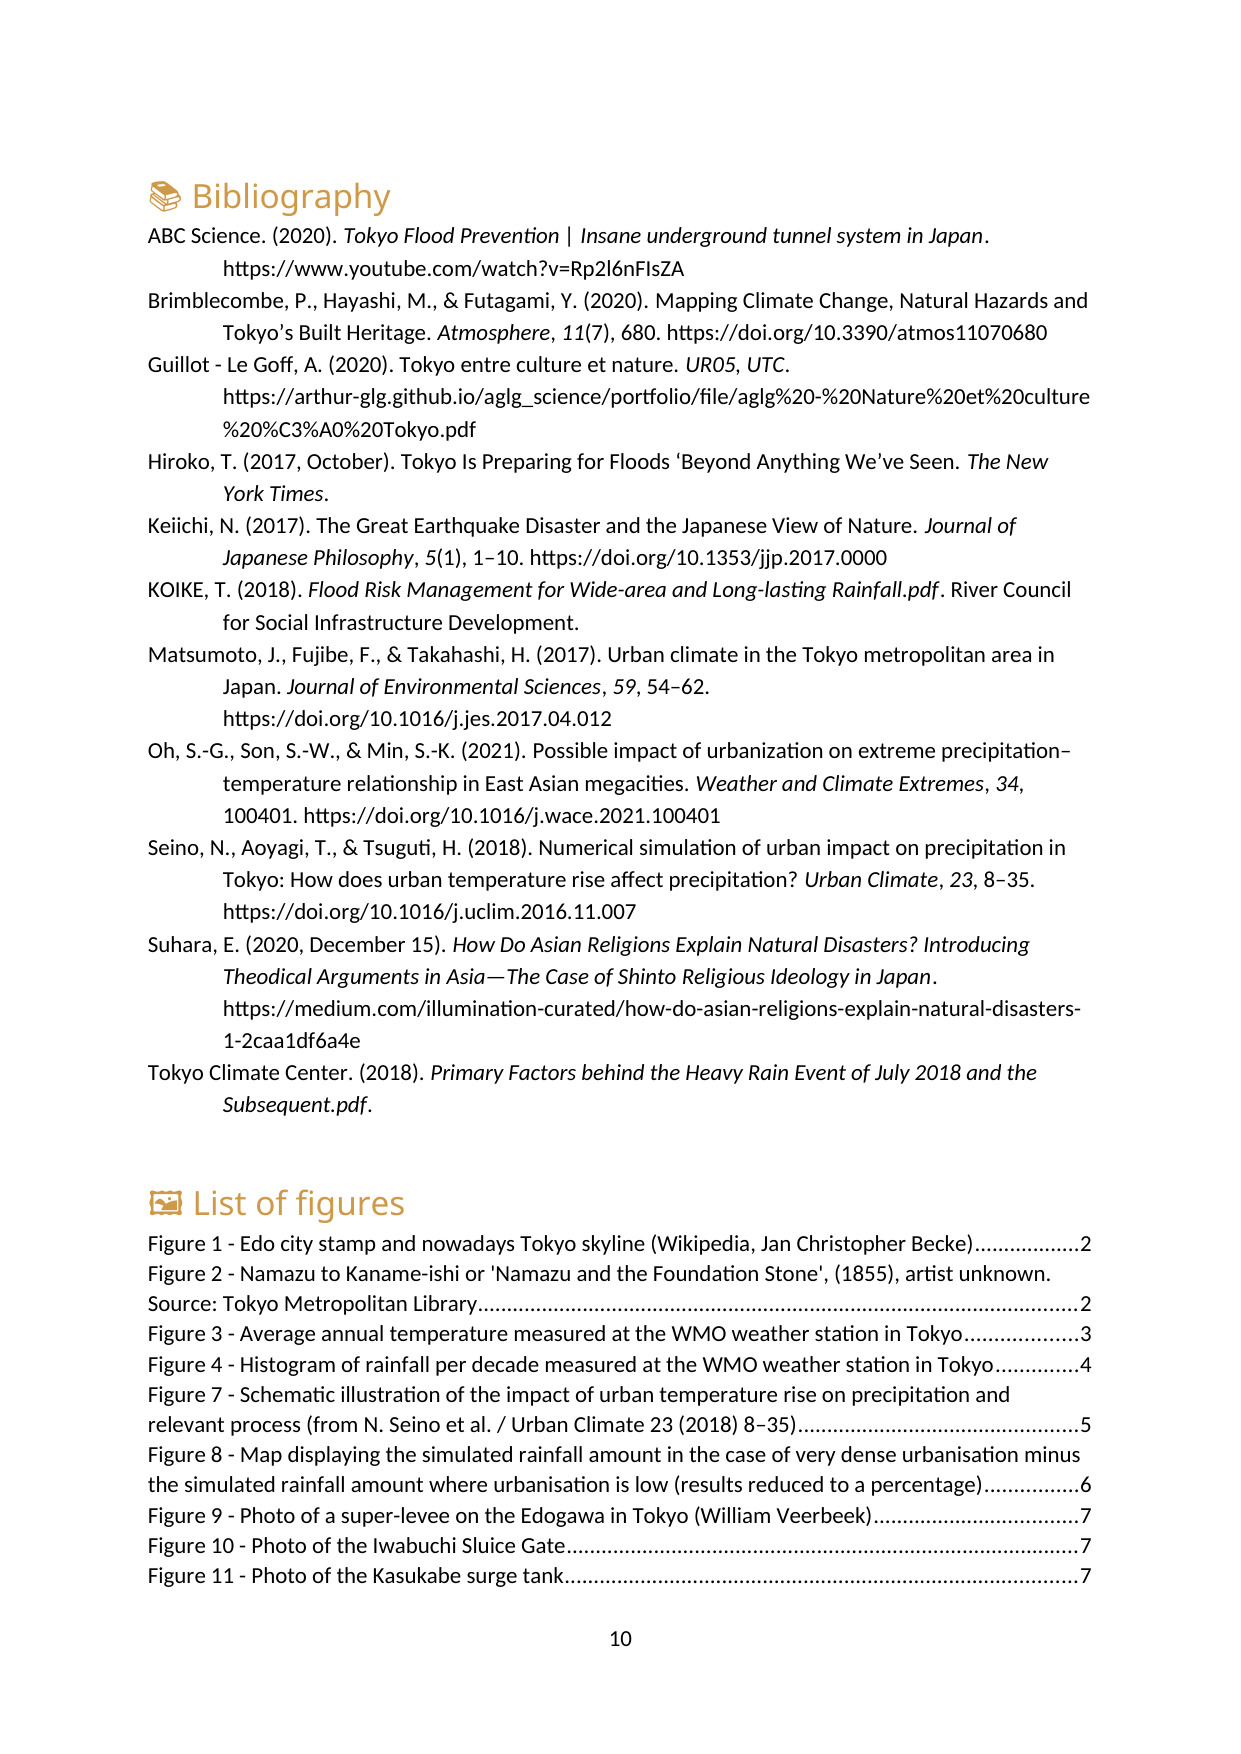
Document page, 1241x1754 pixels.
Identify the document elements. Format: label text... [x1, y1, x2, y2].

text Oh, S.-G., Son, S.-W., & Min, S.-K. (2021). Possible impact of urbanization on extreme precipitation–temperature relationship in East Asian megacities. Weather and Climate Extremes, 34, 100401. https://doi.org/10.1016/j.wace.2021.100401 [148, 737, 1093, 829]
text Brimblecombe, P., Hayashi, M., & Futagami, Y. (2020). Mapping Climate Change, Natural Hazards and Tokyo’s Built Heritage. Atmosphere, 11(7), 680. https://doi.org/10.3390/atmos11070680 [148, 286, 1093, 346]
text Figure 10 - Photo of the Iwabuchi Sluice Gate 7 [148, 1531, 1093, 1559]
text Figure 4 - Histogram of rainfall per decade measured at the WMO weather station in Tokyo 4 [148, 1350, 1093, 1378]
text Figure 9 - Photo of a super-levee on the Edogawa in Tokyo (William Veerbeek) 7 [148, 1501, 1093, 1529]
subtitle 📚 Bibliography [148, 173, 1093, 218]
text Hiroko, T. (2017, October). Tokyo Is Preparing for Floods ‘Beyond Anything We’ve Seen. The New York Times. [148, 447, 1093, 507]
text Figure 11 - Photo of the Kasukabe surge tank 7 [148, 1561, 1093, 1589]
text Keiichi, N. (2017). The Great Earthquake Disaster and the Japanese View of Nature. Journal of Japanese Philosophy, 5(1), 1–10. https://doi.org/10.1353/jjp.2017.0000 [148, 511, 1093, 571]
text Figure 8 - Map displaying the simulated rainfall amount in the case of very dense urbanisation minus the simulated rainfall amount where urbanisation is low (results reduced to a percentage) 6 [148, 1440, 1093, 1499]
text Suhara, E. (2020, December 15). How Do Asian Religions Explain Natural Disasters? Introducing Theodical Arguments in Asia—The Case of Shinto Religious Ideology in Japan. https://medium.com/illumination-curated/how-do-asian-religions-explain-natural-disasters-1-2caa1df6a4e [148, 930, 1093, 1054]
subtitle 🖼️ List of figures [148, 1180, 1093, 1225]
text KOIKE, T. (2018). Flood Risk Management for Wide-area and Long-lasting Rainfall.pdf. River Council for Social Infrastructure Development. [148, 576, 1093, 636]
text Matsumoto, J., Fujibe, F., & Takahashi, H. (2017). Urban climate in the Tokyo metropolitan area in Japan. Journal of Environmental Sciences, 59, 54–62. https://doi.org/10.1016/j.jes.2017.04.012 [148, 640, 1093, 732]
text ABC Science. (2020). Tokyo Flood Prevention | Insane underground tunnel system in Japan. https://www.youtube.com/watch?v=Rp2l6nFIsZA [148, 222, 1093, 282]
text Tokyo Climate Center. (2018). Primary Factors behind the Heavy Rain Event of July 2018 and the Subsequent.pdf. [148, 1058, 1093, 1119]
text Figure 7 - Schematic illustration of the impact of urban temperature rise on precipitation and relevant process (from N. Seino et al. / Urban Climate 23 (2018) 8–35) 5 [148, 1380, 1093, 1438]
text Seino, N., Aoyagi, T., & Tsuguti, H. (2018). Numerical simulation of urban impact on precipitation in Tokyo: How does urban temperature rise affect precipitation? Urban Climate, 23, 8–35. https://doi.org/10.1016/j.uclim.2016.11.007 [148, 833, 1093, 926]
text Guillot - Le Goff, A. (2020). Tokyo entre culture et nature. UR05, UTC. https://arthur-glg.github.io/aglg_science/portfolio/file/aglg%20-%20Nature%20et%20culture%20%C3%A0%20Tokyo.pdf [148, 350, 1093, 443]
text Figure 2 - Namazu to Kaname-ishi or 'Namazu and the Foundation Stone', (1855), artist unknown. Source: Tokyo Metropolitan Library 2 [148, 1259, 1093, 1317]
text Figure 1 - Edo city stamp and nowadays Tokyo skyline (Wikipedia, Jan Christopher Becke) 2 [148, 1229, 1093, 1257]
text Figure 3 - Average annual temperature measured at the WMO weather station in Tokyo 3 [148, 1319, 1093, 1348]
